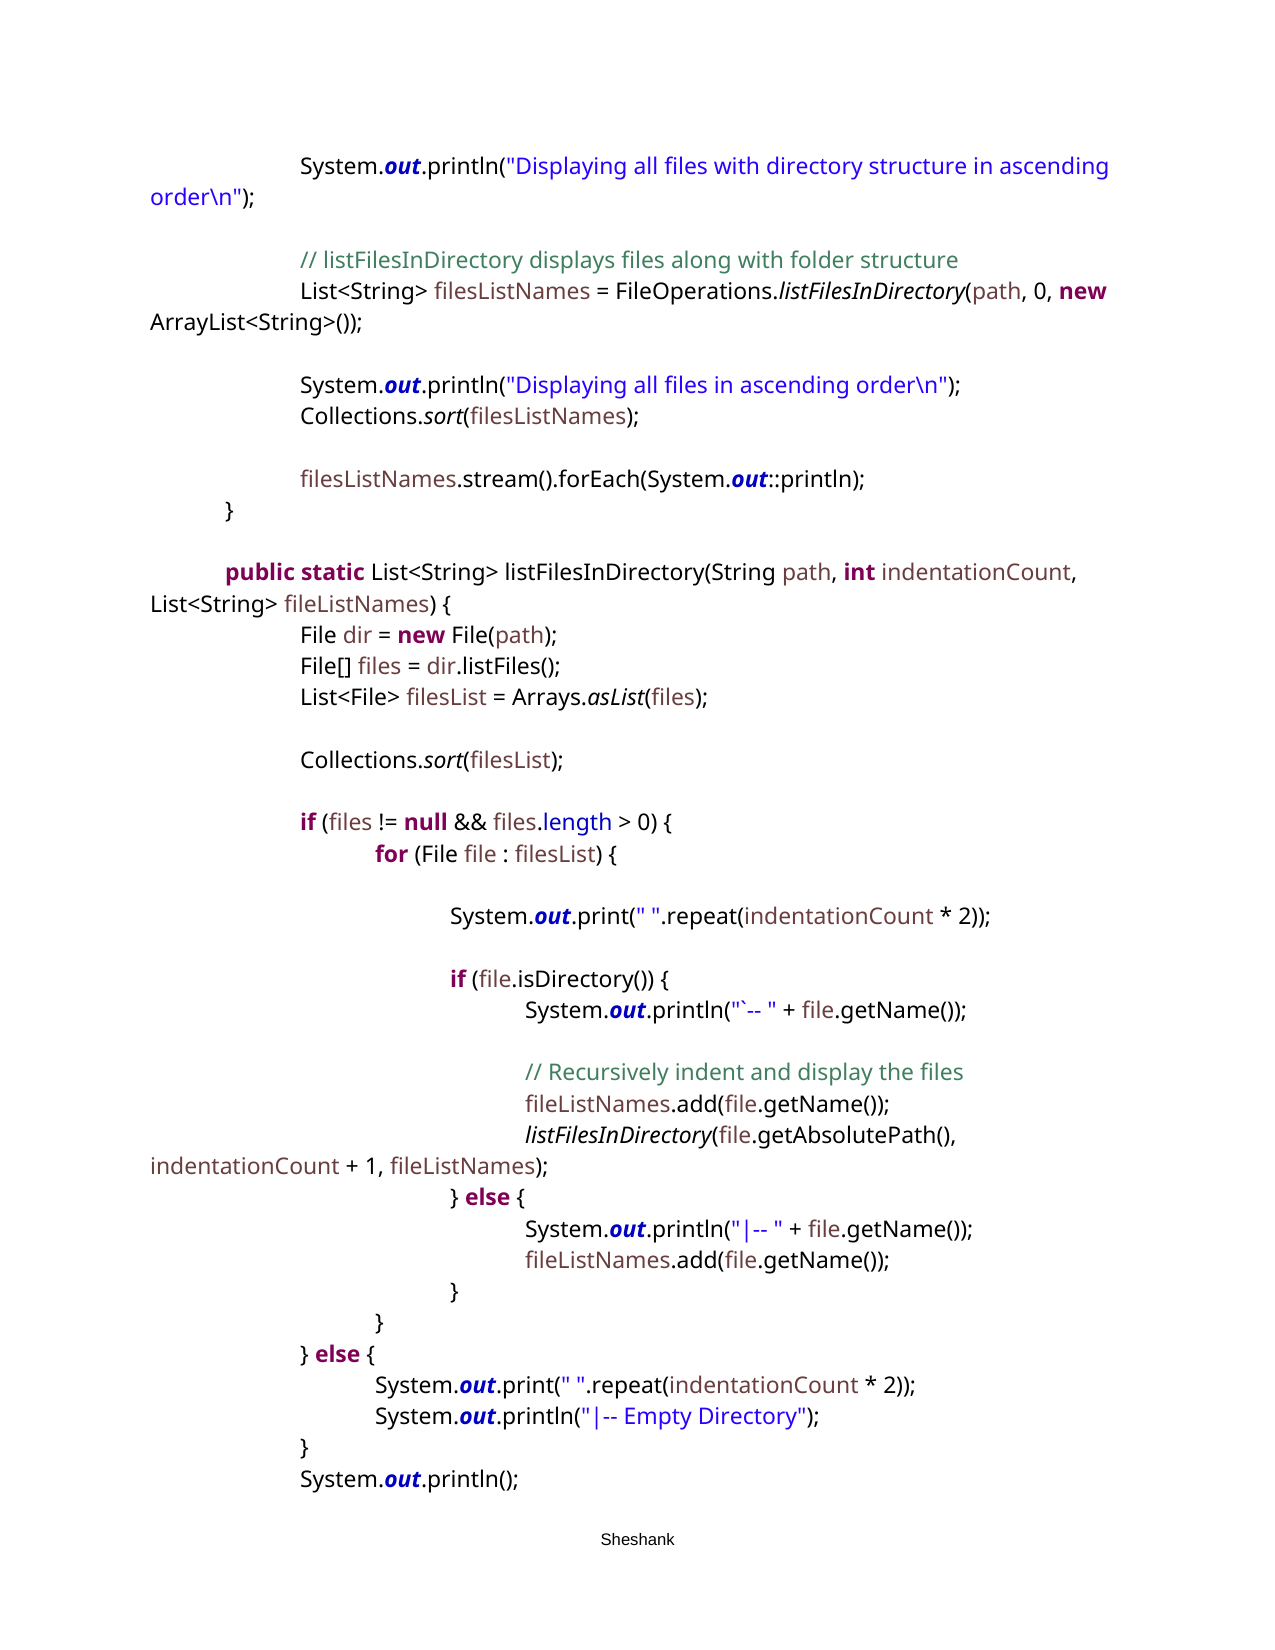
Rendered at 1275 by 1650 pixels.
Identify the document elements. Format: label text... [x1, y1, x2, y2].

text if (files != null && files.length > 0) { [150, 806, 1125, 837]
text } else { [150, 1337, 1125, 1369]
text } [150, 1431, 1125, 1462]
text } [150, 1306, 1125, 1337]
text System.out.println("|-- Empty Directory"); [150, 1400, 1125, 1431]
text System.out.print(" ".repeat(indentationCount * 2)); [150, 1369, 1125, 1400]
text File dir = new File(path); [150, 619, 1125, 650]
text for (File file : filesList) { [150, 837, 1125, 869]
text System.out.println("|-- " + file.getName()); [150, 1212, 1125, 1244]
text List<String> filesListNames = FileOperations.listFilesInDirectory(path, 0, new ArrayList<String>()); [150, 275, 1125, 337]
text } else { [150, 1181, 1125, 1212]
text public static List<String> listFilesInDirectory(String path, int indentationCount, List<String> fileListNames) { [150, 556, 1125, 619]
text // Recursively indent and display the files [150, 1056, 1125, 1087]
text Collections.sort(filesList); [150, 744, 1125, 775]
text fileListNames.add(file.getName()); [150, 1244, 1125, 1275]
text filesListNames.stream().forEach(System.out::println); [150, 462, 1125, 494]
text Collections.sort(filesListNames); [150, 400, 1125, 431]
text } [150, 1275, 1125, 1306]
text // listFilesInDirectory displays files along with folder structure [150, 244, 1125, 275]
text System.out.println("Displaying all files with directory structure in ascending order\n"); [150, 150, 1125, 212]
text listFilesInDirectory(file.getAbsolutePath(), indentationCount + 1, fileListNames); [150, 1119, 1125, 1181]
text } [150, 494, 1125, 525]
text System.out.println(); [150, 1462, 1125, 1494]
text if (file.isDirectory()) { [150, 962, 1125, 994]
text List<File> filesList = Arrays.asList(files); [150, 681, 1125, 712]
text System.out.println("`-- " + file.getName()); [150, 994, 1125, 1025]
text File[] files = dir.listFiles(); [150, 650, 1125, 681]
text System.out.println("Displaying all files in ascending order\n"); [150, 369, 1125, 400]
text System.out.print(" ".repeat(indentationCount * 2)); [150, 900, 1125, 931]
text fileListNames.add(file.getName()); [150, 1087, 1125, 1119]
